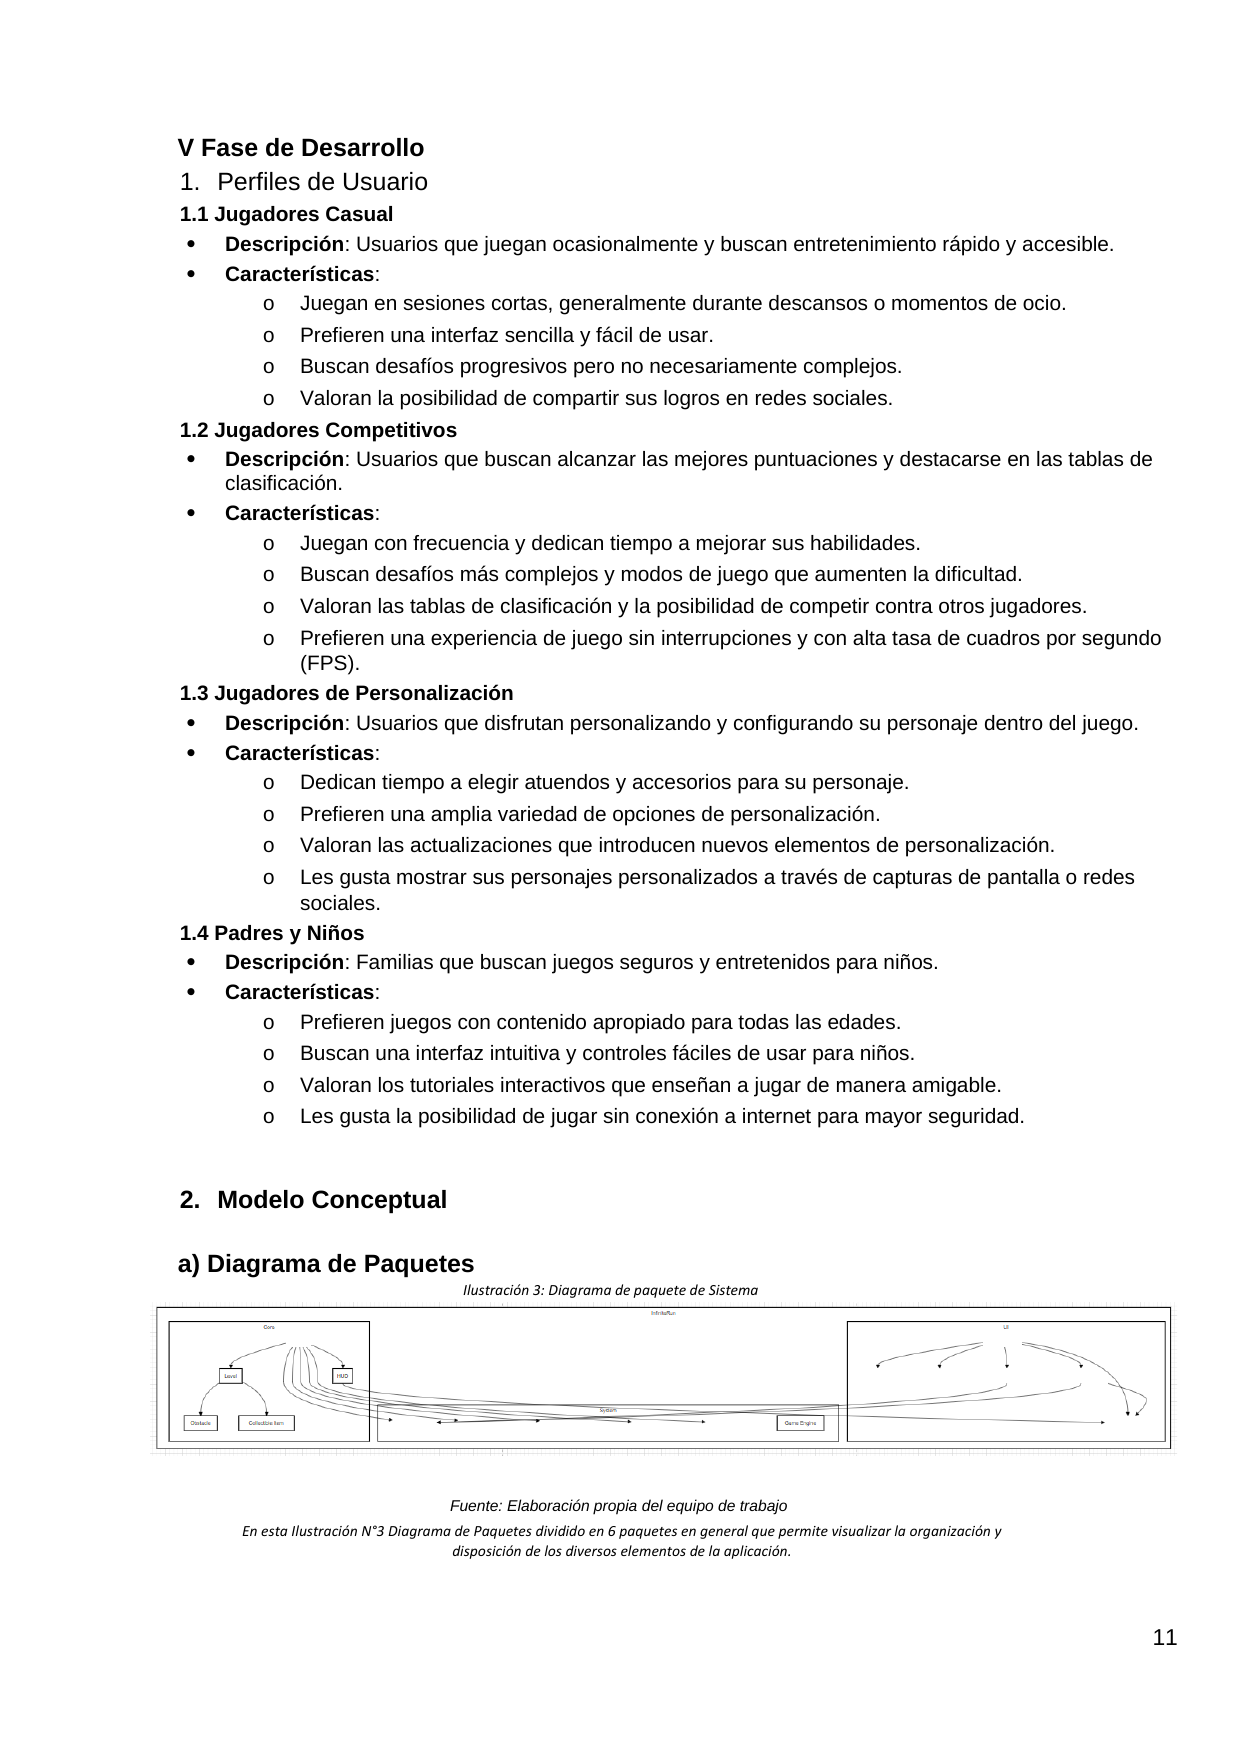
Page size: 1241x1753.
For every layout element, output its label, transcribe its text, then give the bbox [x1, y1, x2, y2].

list Descripción: Usuarios que juegan ocasionalmente y buscan entretenimiento rápido y accesible. [187, 232, 1178, 256]
list Buscan desafíos progresivos pero no necesariamente complejos. [262, 354, 1178, 380]
list Descripción: Usuarios que disfrutan personalizando y configurando su personaje dentro del juego. [187, 711, 1178, 734]
list Valoran la posibilidad de compartir sus logros en redes sociales. [262, 386, 1178, 412]
list Valoran las tablas de clasificación y la posibilidad de competir contra otros jugadores. [262, 594, 1178, 619]
list Modelo Conceptual [179, 1185, 1178, 1214]
list Juegan con frecuencia y dedican tiempo a mejorar sus habilidades. [262, 531, 1178, 556]
text Ilustración 3: Diagrama de paquete de Sistema [463, 1281, 1178, 1300]
text a) Diagrama de Paquetes [178, 1249, 1178, 1277]
text 1.4 Padres y Niños [179, 920, 1178, 944]
text 1.2 Jugadores Competitivos [179, 417, 1178, 441]
list Valoran los tutoriales interactivos que enseñan a jugar de manera amigable. [262, 1073, 1178, 1098]
picture [150, 1302, 1178, 1456]
list Descripción: Familias que buscan juegos seguros y entretenidos para niños. [187, 950, 1178, 974]
text 1.1 Jugadores Casual [179, 202, 1178, 226]
list Características: [187, 261, 1178, 285]
list Descripción: Usuarios que buscan alcanzar las mejores puntuaciones y destacarse en las tablas de clasificación. [187, 447, 1178, 495]
list Perfiles de Usuario [179, 167, 1178, 196]
text 1.3 Jugadores de Personalización [179, 681, 1178, 705]
list Buscan desafíos más complejos y modos de juego que aumenten la dificultad. [262, 562, 1178, 588]
list Les gusta mostrar sus personajes personalizados a través de capturas de pantalla o redes sociales. [262, 865, 1178, 914]
list Prefieren una experiencia de juego sin interrupciones y con alta tasa de cuadros por segundo (FPS). [262, 625, 1178, 675]
list Prefieren una interfaz sencilla y fácil de usar. [262, 323, 1178, 348]
list Características: [187, 980, 1178, 1004]
list Juegan en sesiones cortas, generalmente durante descansos o momentos de ocio. [262, 291, 1178, 317]
list Prefieren juegos con contenido apropiado para todas las edades. [262, 1009, 1178, 1035]
text V Fase de Desarrollo [177, 133, 1178, 162]
list Características: [187, 501, 1178, 525]
list Dedican tiempo a elegir atuendos y accesorios para su personaje. [262, 770, 1178, 796]
list Características: [187, 740, 1178, 764]
list Les gusta la posibilidad de jugar sin conexión a internet para mayor seguridad. [262, 1104, 1178, 1130]
list Prefieren una amplia variedad de opciones de personalización. [262, 802, 1178, 827]
list Buscan una interfaz intuitiva y controles fáciles de usar para niños. [262, 1041, 1178, 1067]
list Valoran las actualizaciones que introducen nuevos elementos de personalización. [262, 833, 1178, 859]
text En esta Ilustración N°3 Diagrama de Paquetes dividido en 6 paquetes en general que permite visualizar la organización y disposición de los diversos elementos de la aplicación. [211, 1522, 1034, 1560]
text Fuente: Elaboración propia del equipo de trabajo [255, 1499, 983, 1515]
